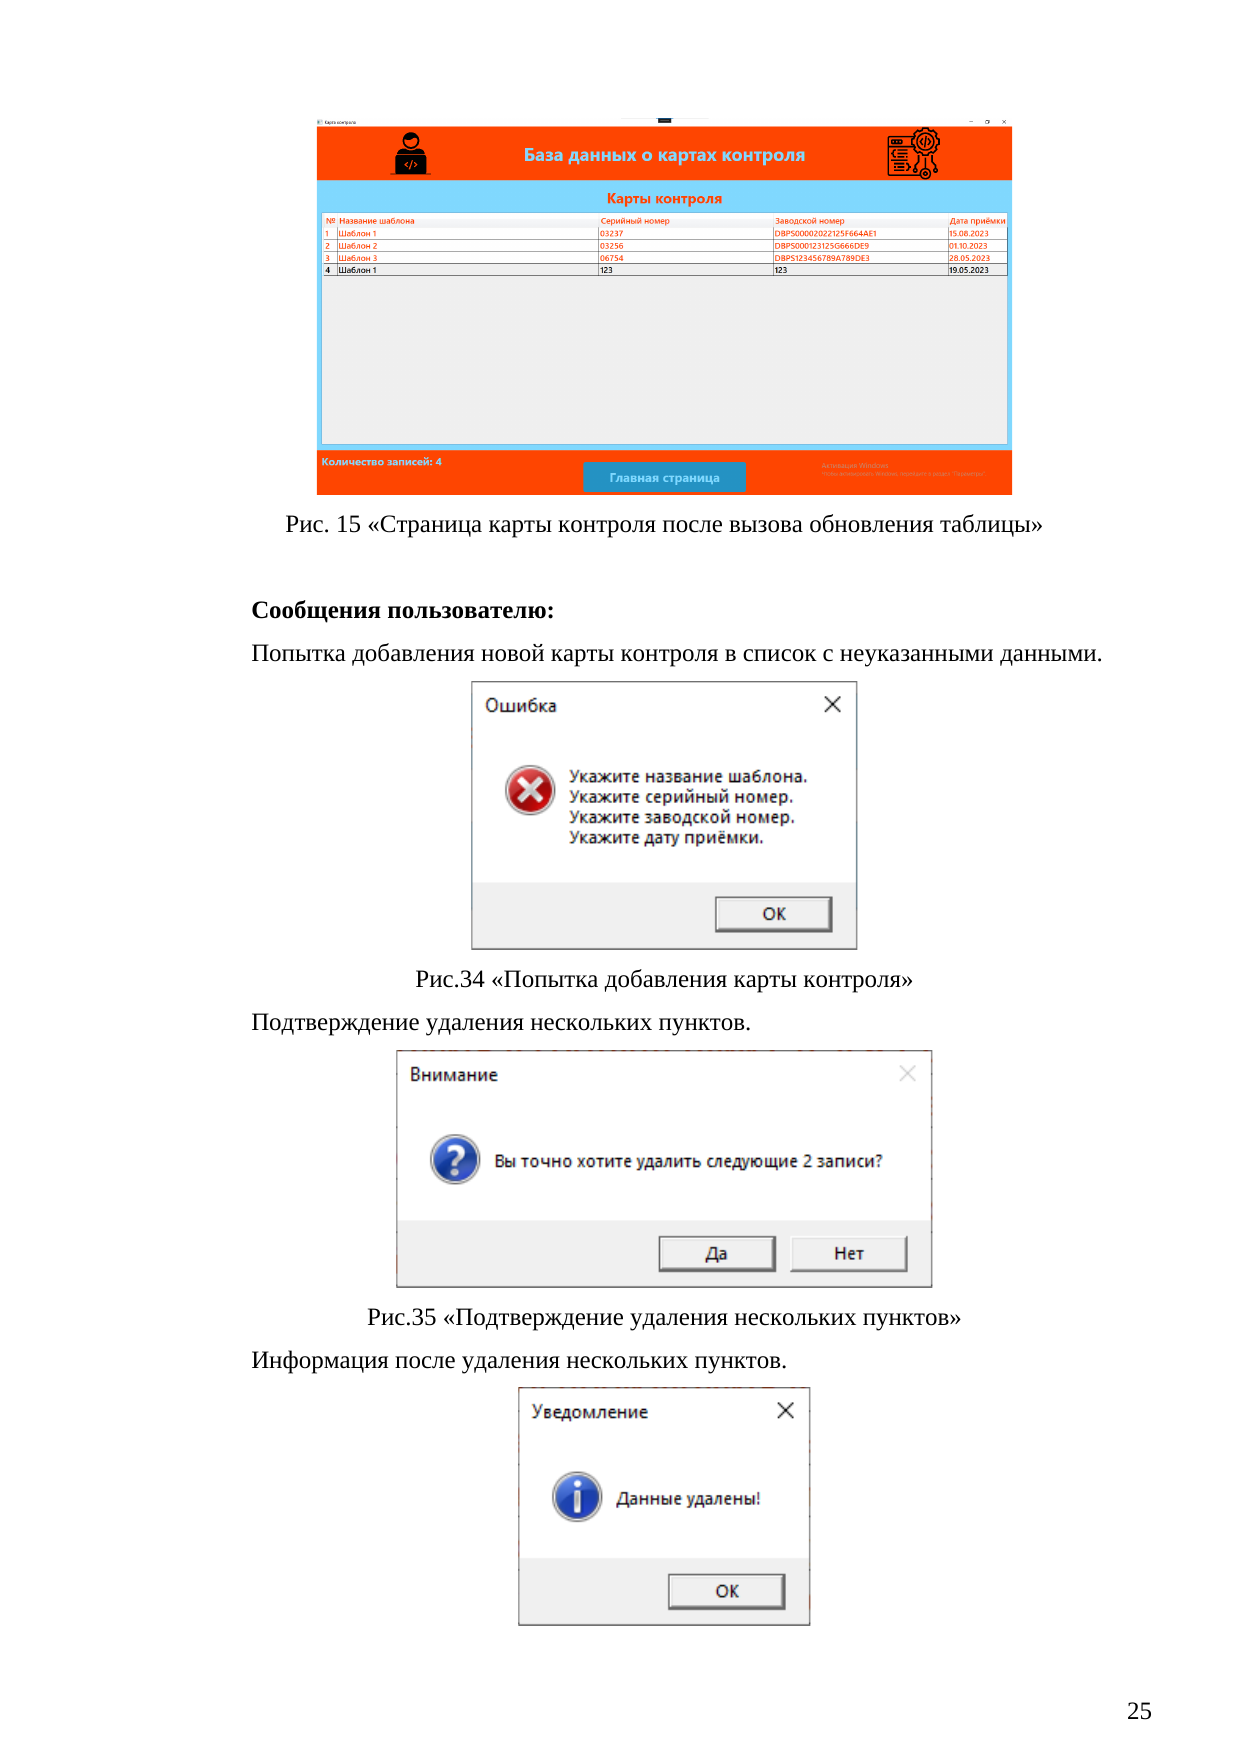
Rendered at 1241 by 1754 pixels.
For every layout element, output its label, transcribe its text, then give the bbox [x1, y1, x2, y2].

picture [471, 681, 858, 950]
text Подтверждение удаления нескольких пунктов. [177, 1007, 1152, 1036]
text Информация после удаления нескольких пунктов. [177, 1345, 1152, 1373]
picture [518, 1387, 811, 1626]
text Попытка добавления новой карты контроля в список с неуказанными данными. [177, 638, 1152, 667]
text Рис.35 «Подтверждение удаления нескольких пунктов» [177, 1302, 1152, 1330]
text Сообщения пользователю: [177, 595, 1152, 624]
picture [396, 1050, 933, 1288]
text Рис.34 «Попытка добавления карты контроля» [177, 964, 1152, 993]
picture [316, 118, 1013, 495]
text Рис. 15 «Страница карты контроля после вызова обновления таблицы» [177, 509, 1152, 537]
